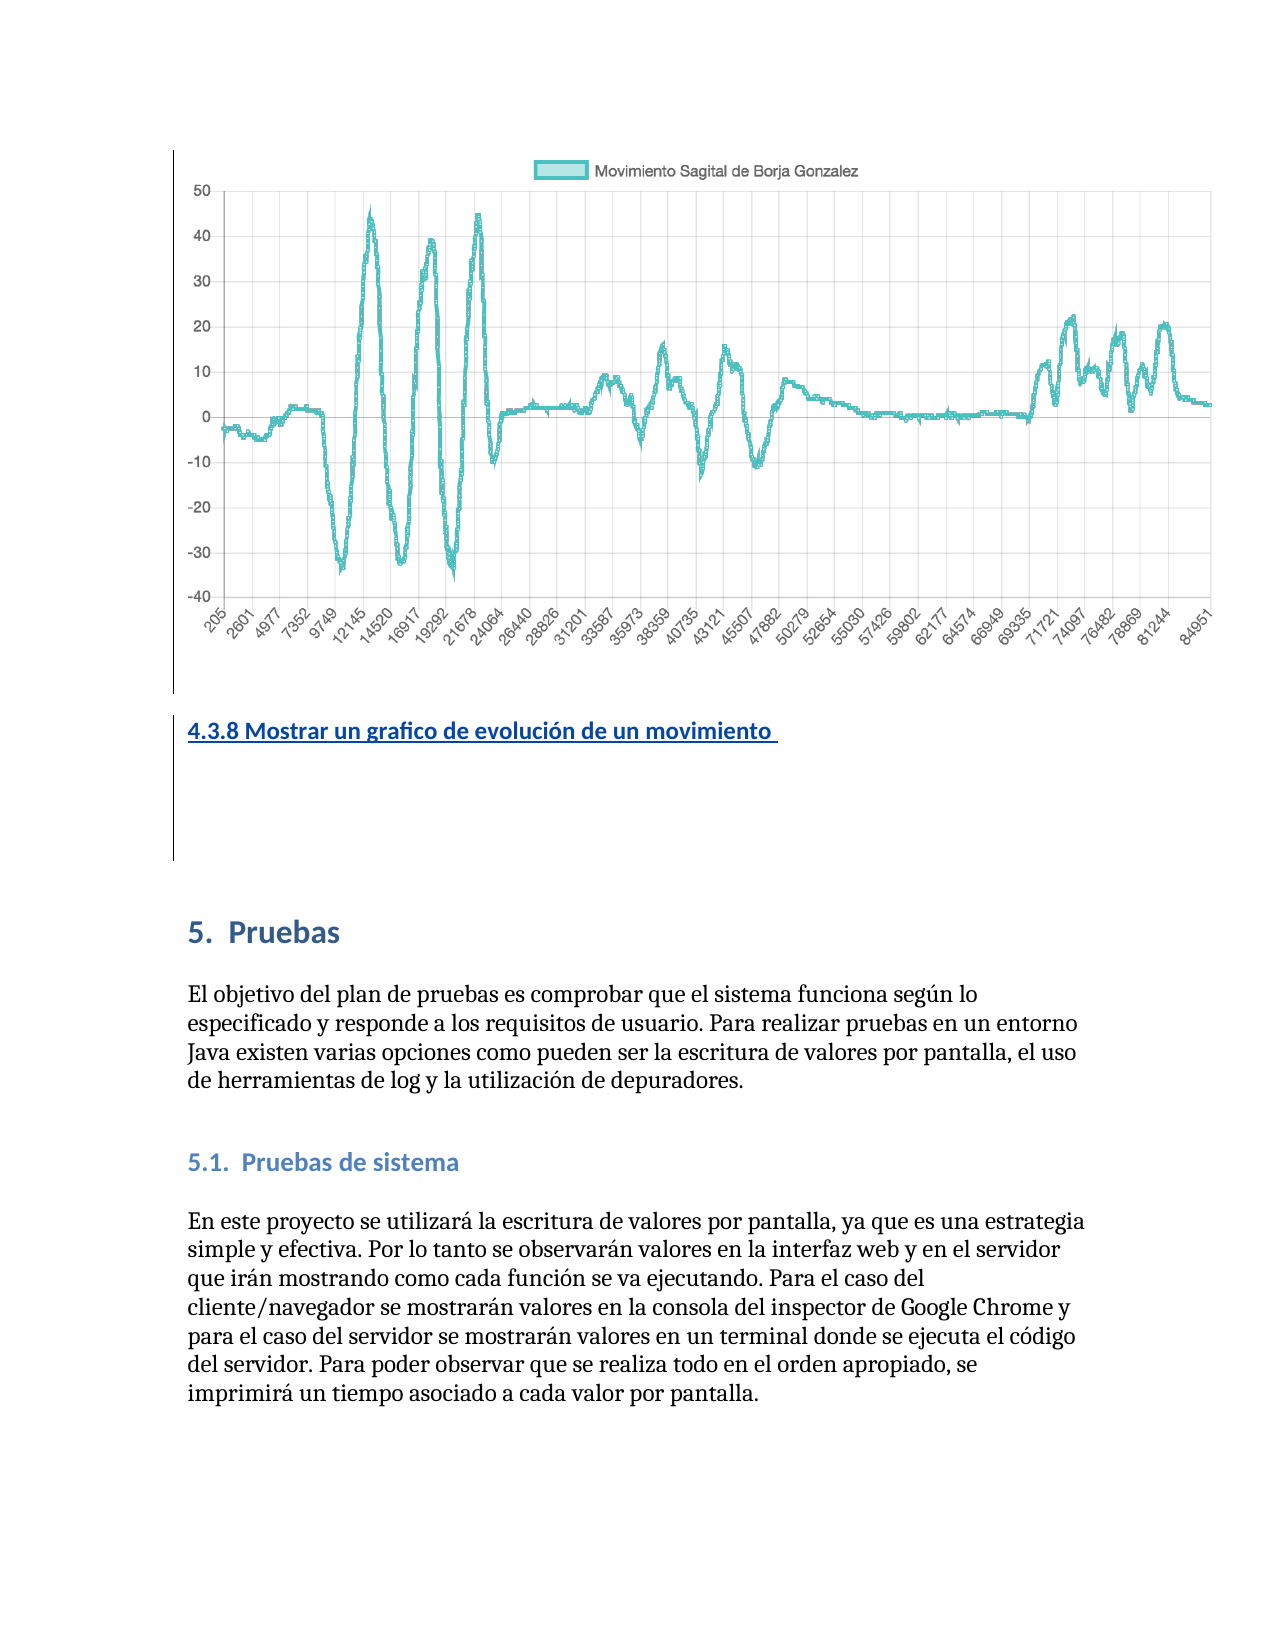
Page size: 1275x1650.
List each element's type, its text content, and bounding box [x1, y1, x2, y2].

text En este proyecto se utilizará la escritura de valores por pantalla, ya que es una estrategia simple y efectiva. Por lo tanto se observarán valores en la interfaz web y en el servidor que irán mostrando como cada función se va ejecutando. Para el caso del cliente/navegador se mostrarán valores en la consola del inspector de Google Chrome y para el caso del servidor se mostrarán valores en un terminal donde se ejecuta el código del servidor. Para poder observar que se realiza todo en el orden apropiado, se imprimirá un tiempo asociado a cada valor por pantalla. [187, 1207, 1087, 1408]
subtitle 5. Pruebas [187, 911, 1087, 951]
picture [187, 150, 1219, 666]
text El objetivo del plan de pruebas es comprobar que el sistema funciona según lo especificado y responde a los requisitos de usuario. Para realizar pruebas en un entorno Java existen varias opciones como pueden ser la escritura de valores por pantalla, el uso de herramientas de log y la utilización de depuradores. [187, 980, 1087, 1095]
subtitle 5.1. Pruebas de sistema [187, 1145, 1087, 1178]
